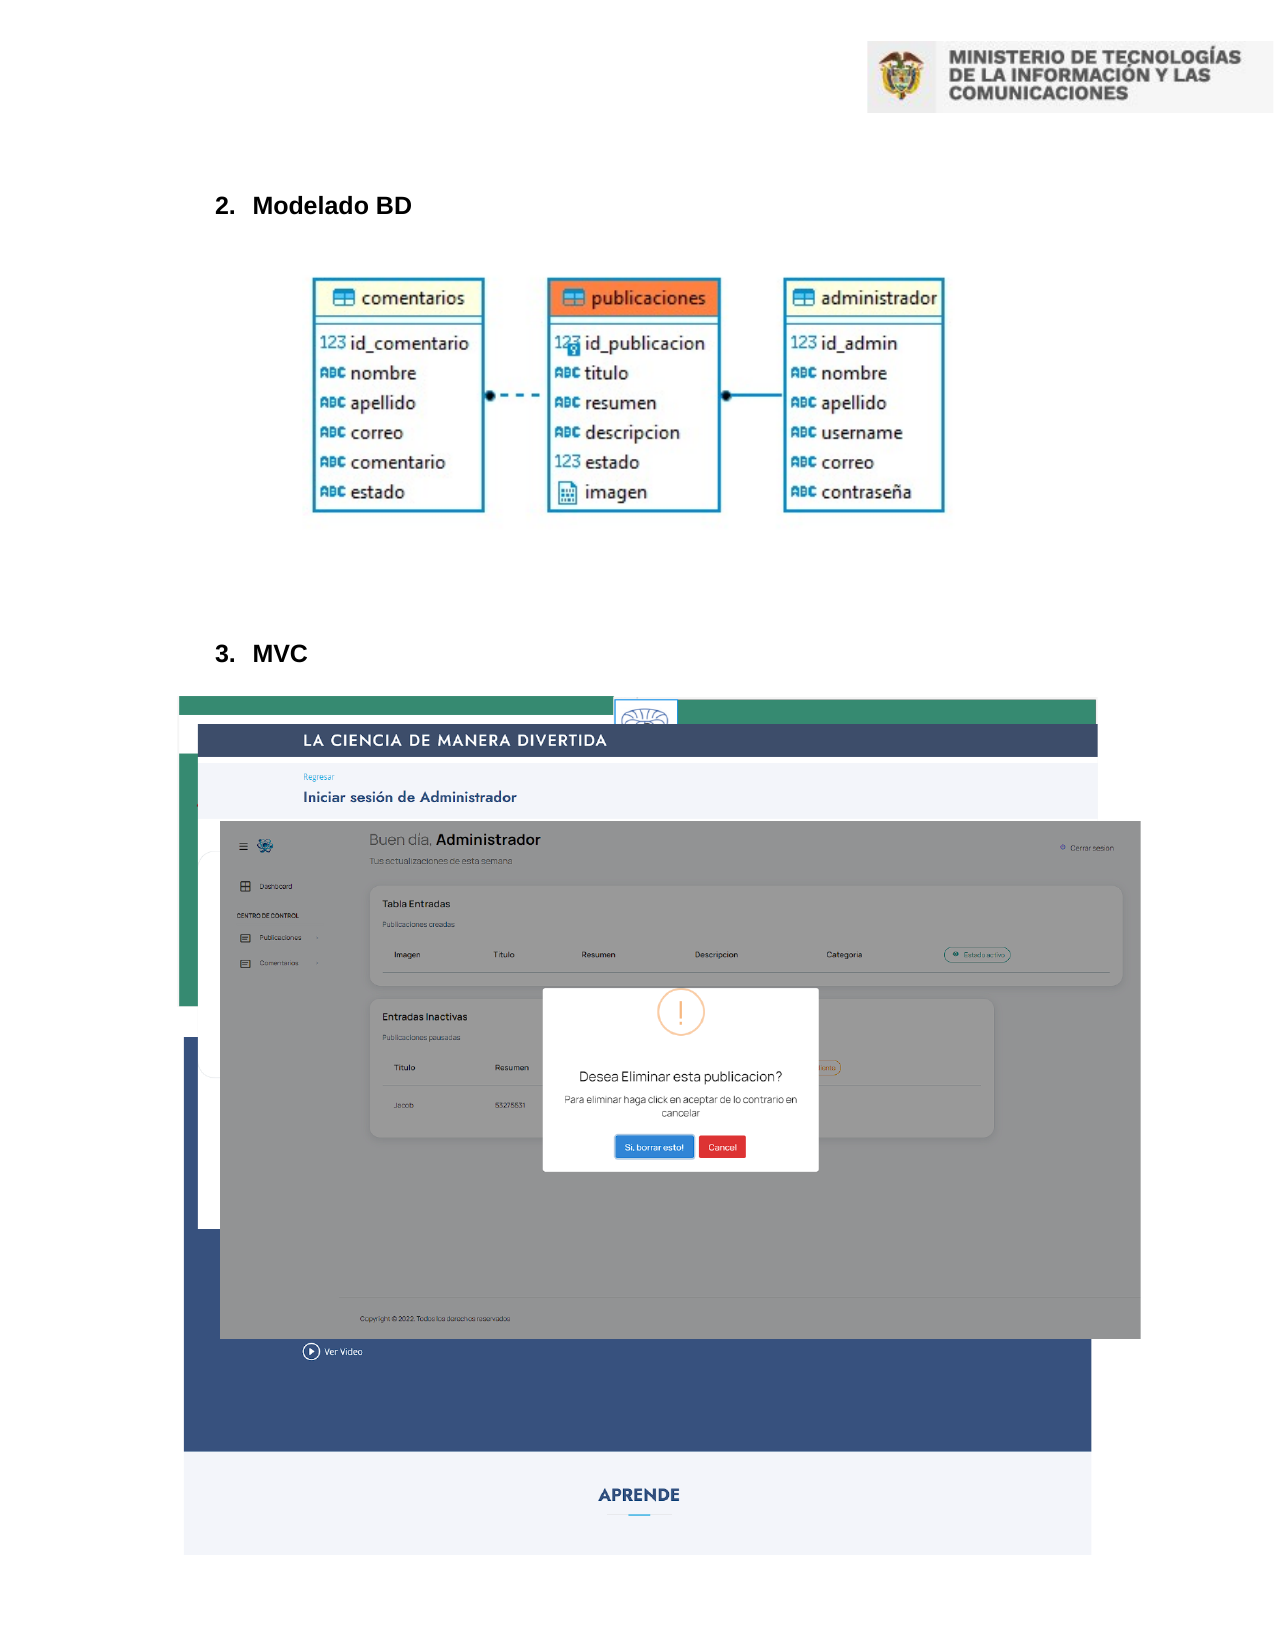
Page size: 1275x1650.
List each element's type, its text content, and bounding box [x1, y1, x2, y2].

picture [177, 696, 1141, 1555]
list Modelado BD [215, 191, 1098, 219]
list MVC [215, 638, 1098, 667]
picture [302, 253, 973, 555]
picture [867, 41, 1274, 113]
